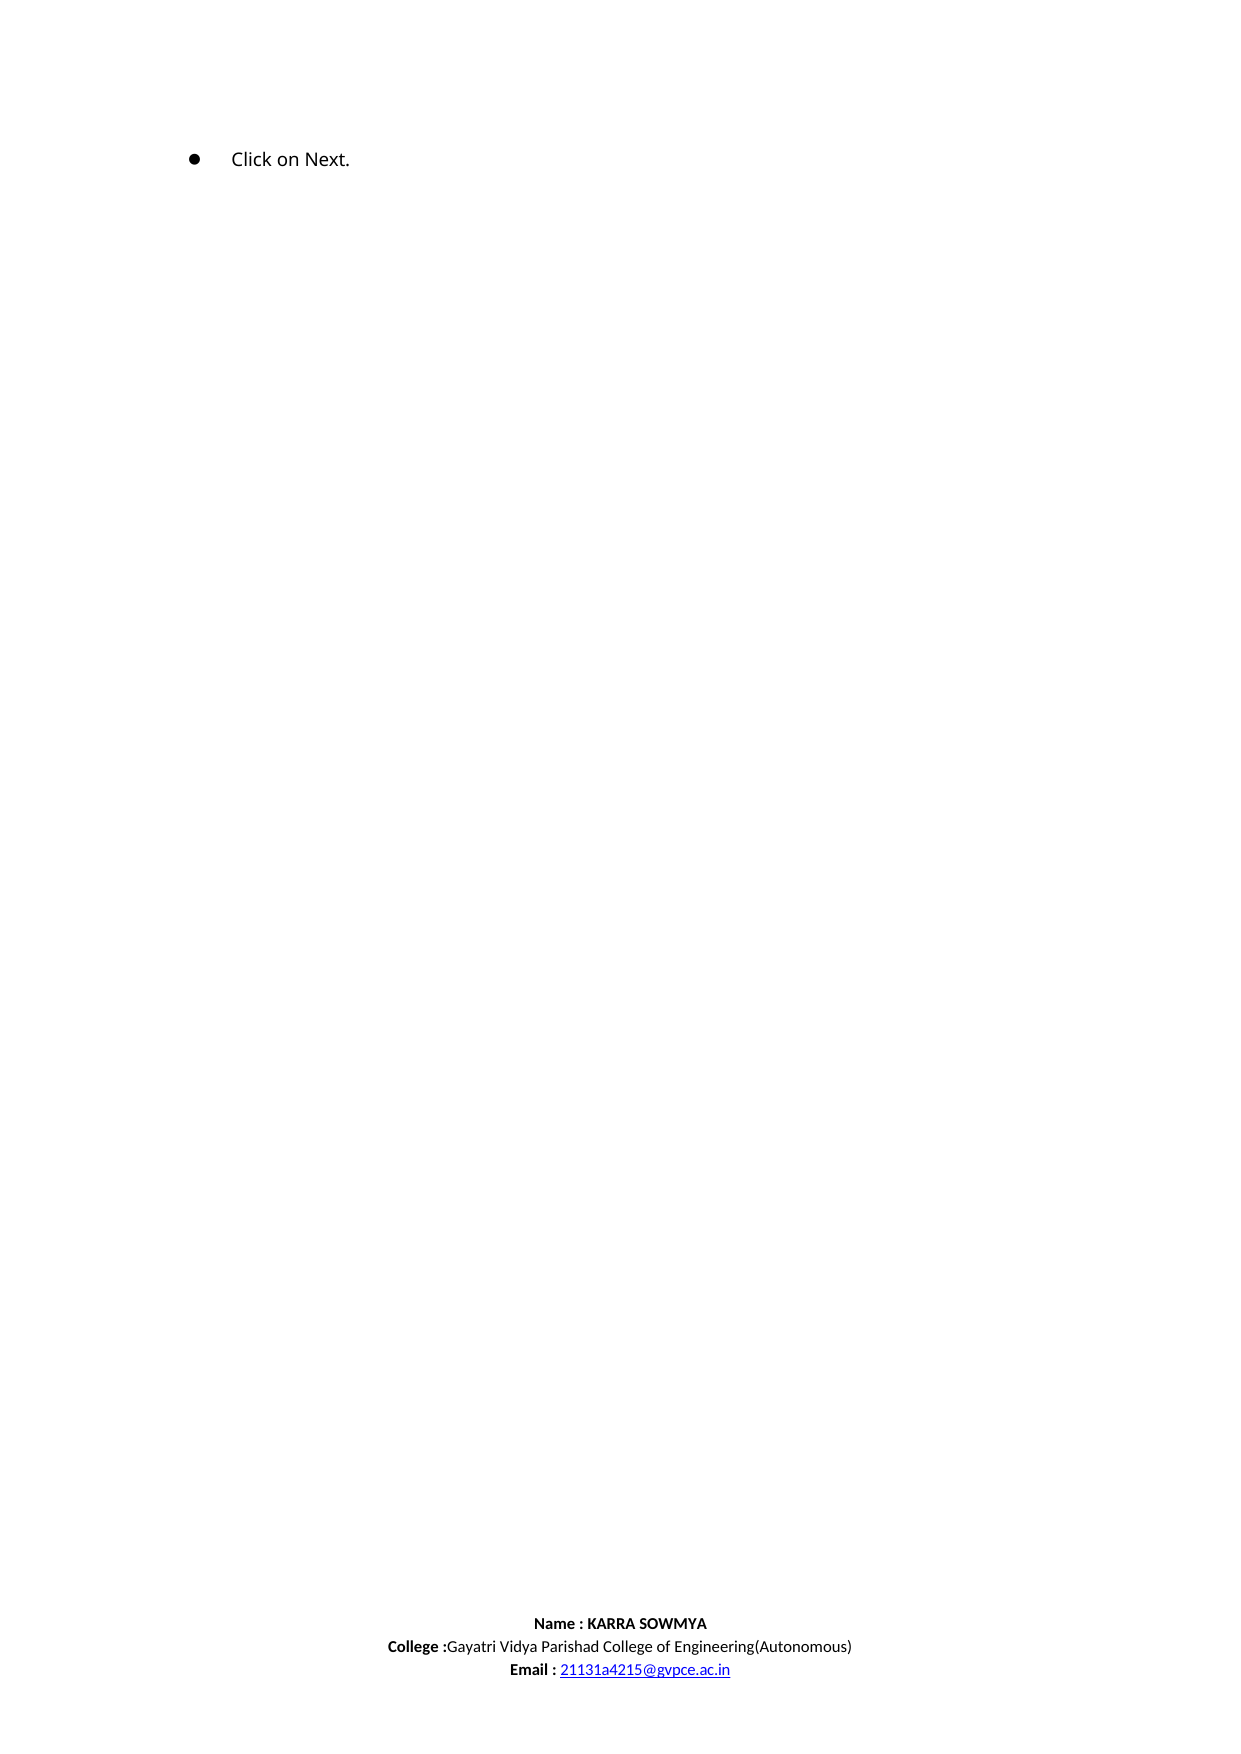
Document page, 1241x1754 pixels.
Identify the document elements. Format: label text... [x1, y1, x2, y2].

list Click on Next. [187, 146, 1093, 171]
